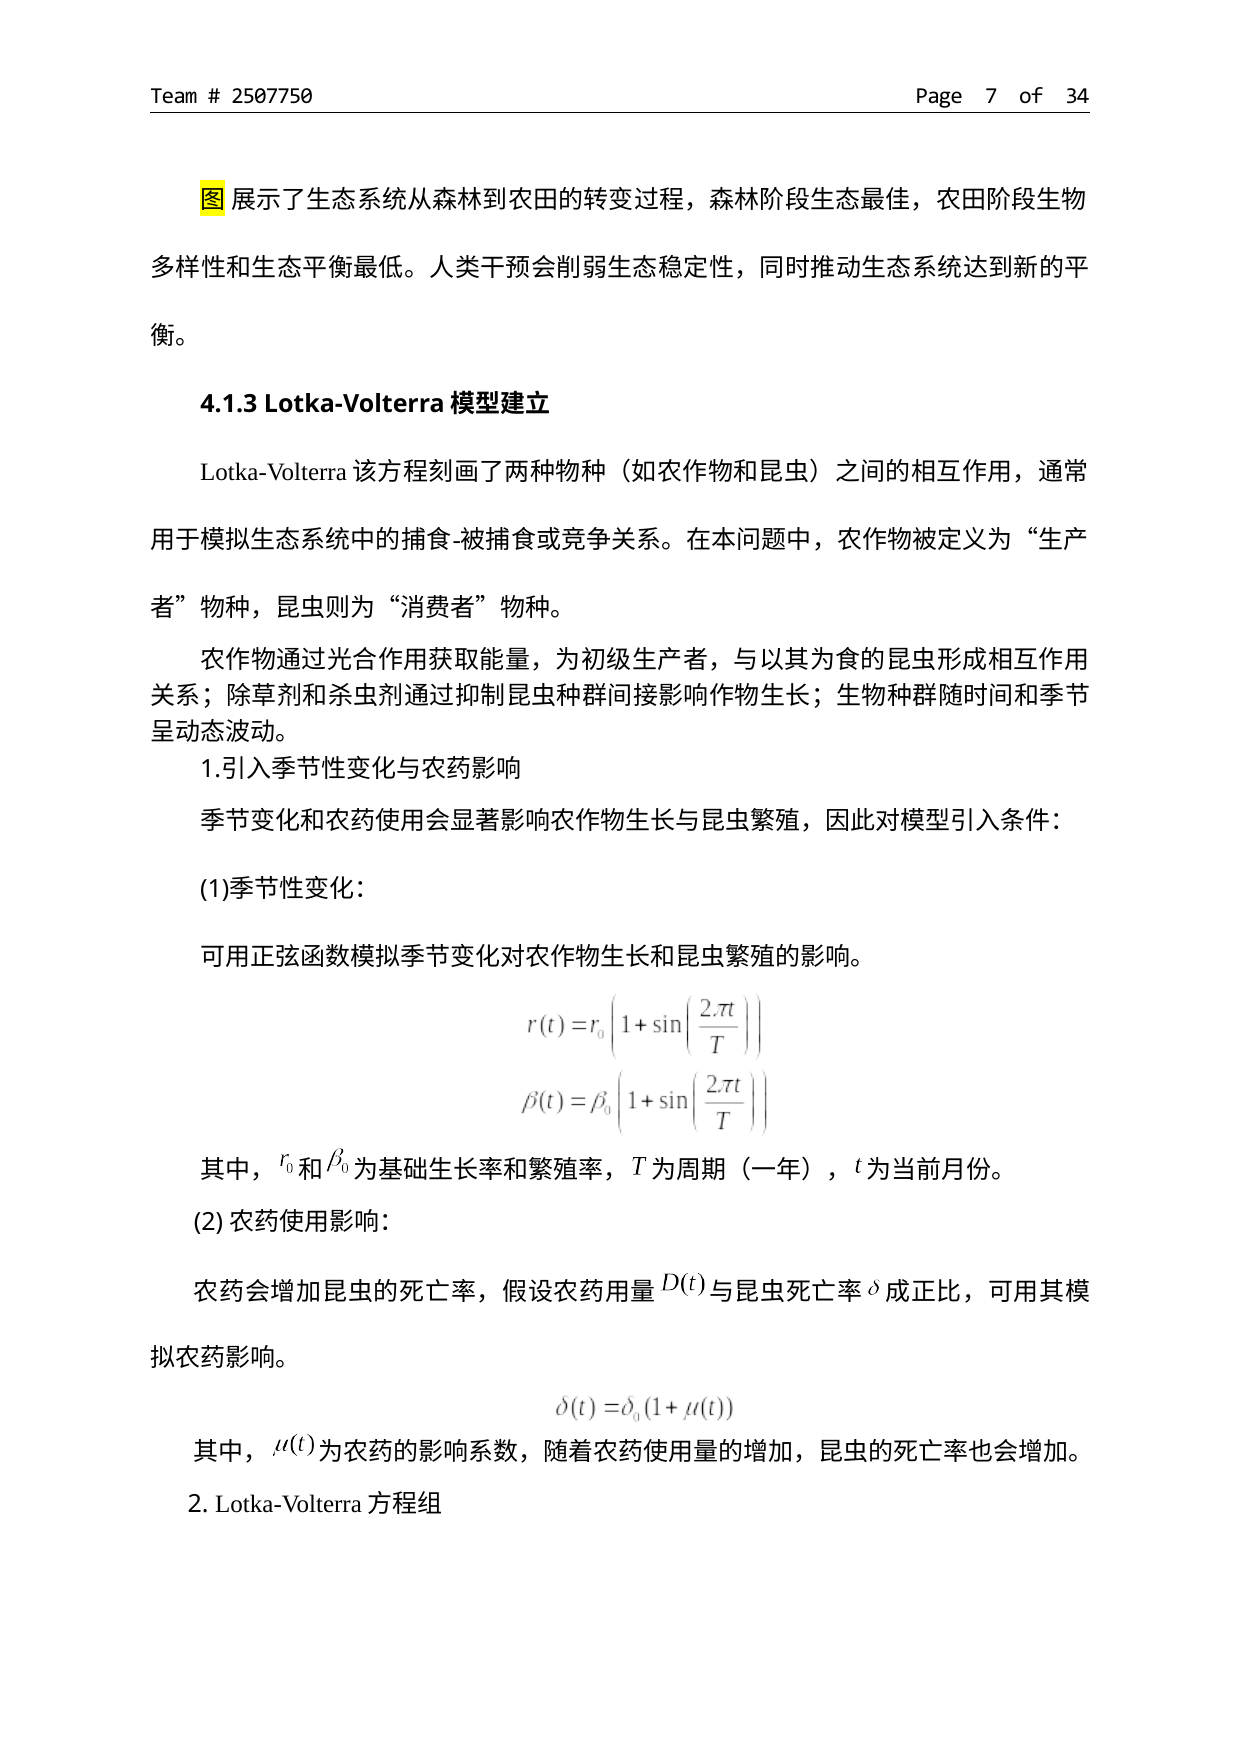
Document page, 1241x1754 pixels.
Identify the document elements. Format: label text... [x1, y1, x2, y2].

text 2. Lotka-Volterra方程组 [150, 1468, 1090, 1536]
text 可用正弦函数模拟季节变化对农作物生长和昆虫繁殖的影响。 [150, 920, 1090, 988]
text 1.引入季节性变化与农药影响 [150, 748, 1090, 784]
text 其中，和为基础生长率和繁殖率，为周期（一年），为当前月份。 [150, 1140, 1090, 1186]
text (1)季节性变化： [150, 852, 1090, 920]
text 其中，为农药的影响系数，随着农药使用量的增加，昆虫的死亡率也会增加。 [150, 1428, 1090, 1468]
text 4.1.3 Lotka-Volterra模型建立 [150, 368, 1090, 436]
text 农作物通过光合作用获取能量，为初级生产者，与以其为食的昆虫形成相互作用关系；除草剂和杀虫剂通过抑制昆虫种群间接影响作物生长；生物种群随时间和季节呈动态波动。 [150, 639, 1090, 748]
text (2) 农药使用影响： [150, 1186, 1090, 1254]
text Lotka-Volterra该方程刻画了两种物种（如农作物和昆虫）之间的相互作用，通常用于模拟生态系统中的捕食-被捕食或竞争关系。在本问题中，农作物被定义为“生产者”物种，昆虫则为“消费者”物种。 [150, 436, 1090, 639]
text 季节变化和农药使用会显著影响农作物生长与昆虫繁殖，因此对模型引入条件： [150, 784, 1090, 852]
text 图 展示了生态系统从森林到农田的转变过程，森林阶段生态最佳，农田阶段生物多样性和生态平衡最低。人类干预会削弱生态稳定性，同时推动生态系统达到新的平衡。 [150, 164, 1090, 368]
text 农药会增加昆虫的死亡率，假设农药用量与昆虫死亡率成正比，可用其模拟农药影响。 [150, 1254, 1090, 1390]
